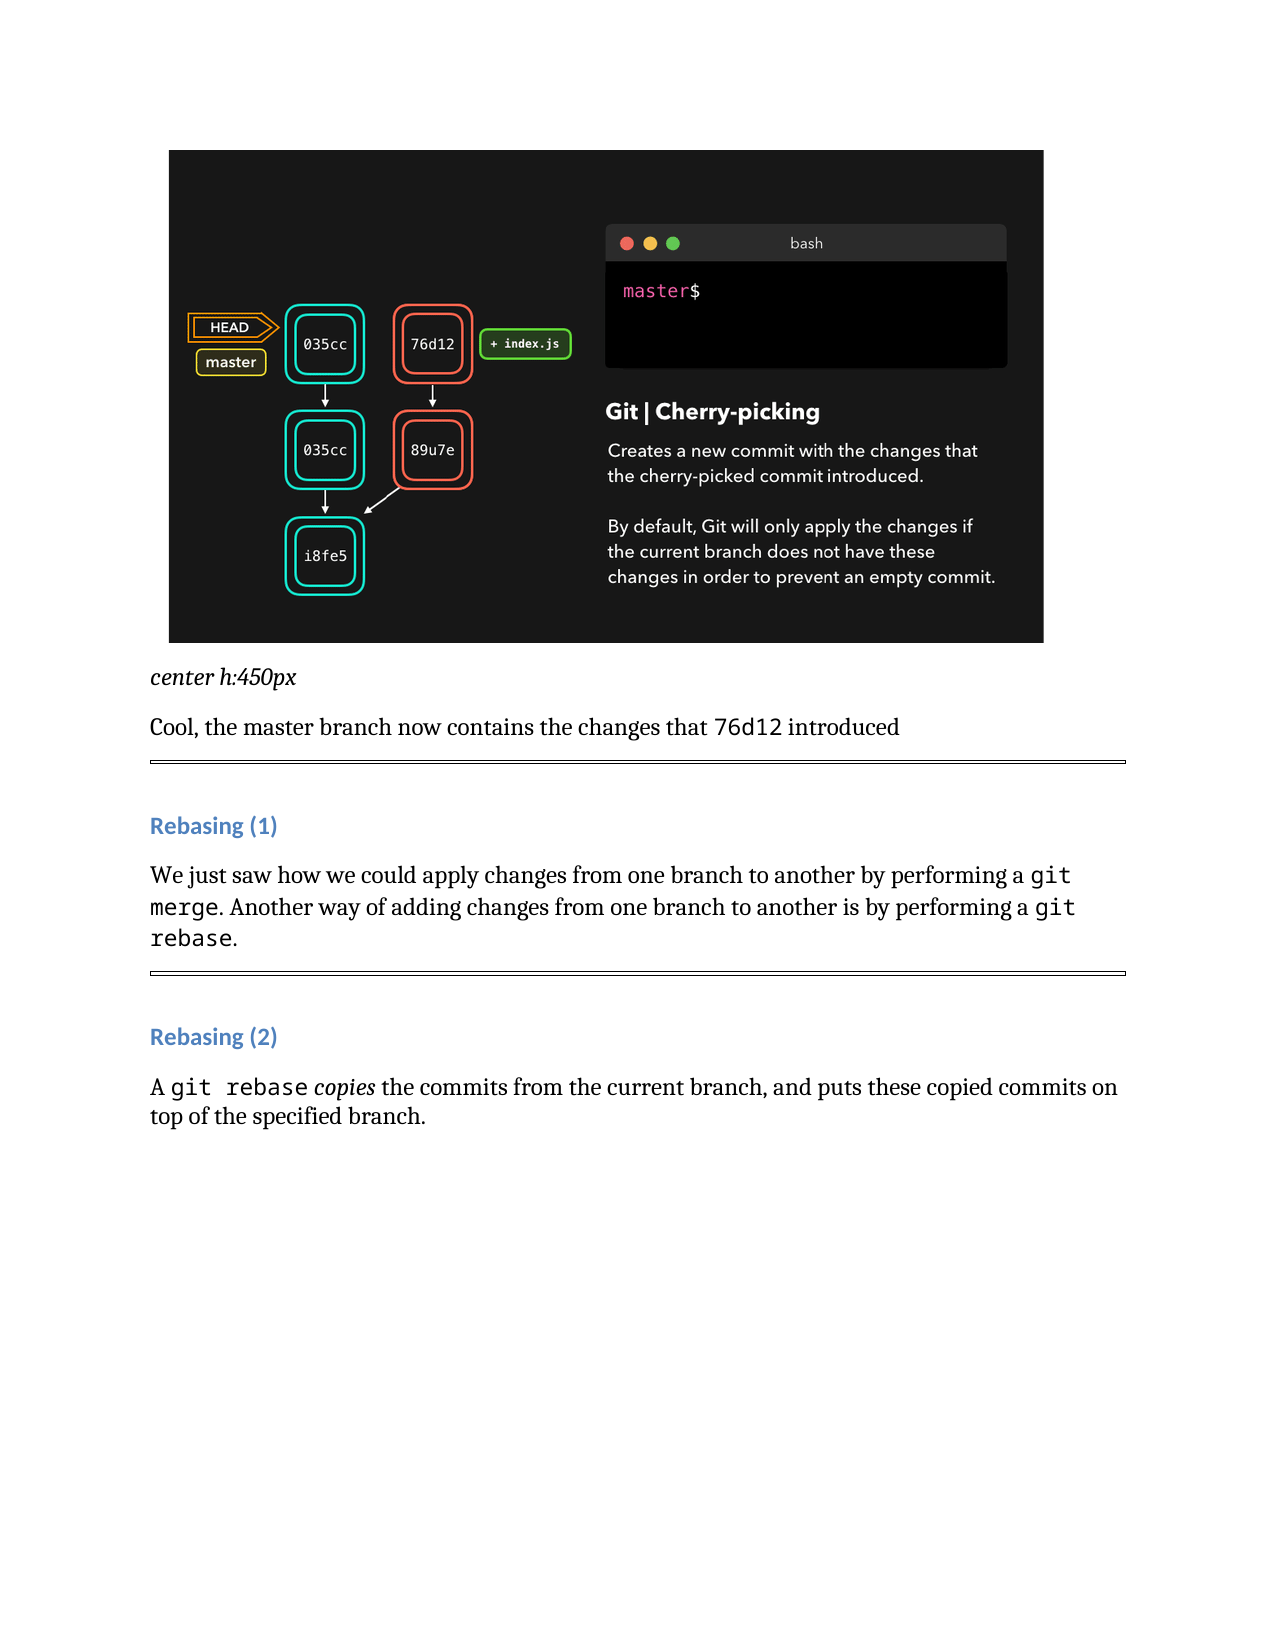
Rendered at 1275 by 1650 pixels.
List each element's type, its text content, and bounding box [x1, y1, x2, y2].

text A git rebase copies the commits from the current branch, and puts these copied commits on top of the specified branch. [150, 1071, 1125, 1131]
subtitle Rebasing (2) [150, 1021, 1125, 1052]
text center h:450px [150, 663, 1125, 692]
text Cool, the master branch now contains the changes that 76d12 introduced [150, 711, 1125, 742]
subtitle Rebasing (1) [150, 810, 1125, 841]
picture [168, 150, 1044, 643]
text We just saw how we could apply changes from one branch to another by performing a git merge. Another way of adding changes from one branch to another is by performing a git rebase. [150, 859, 1125, 953]
